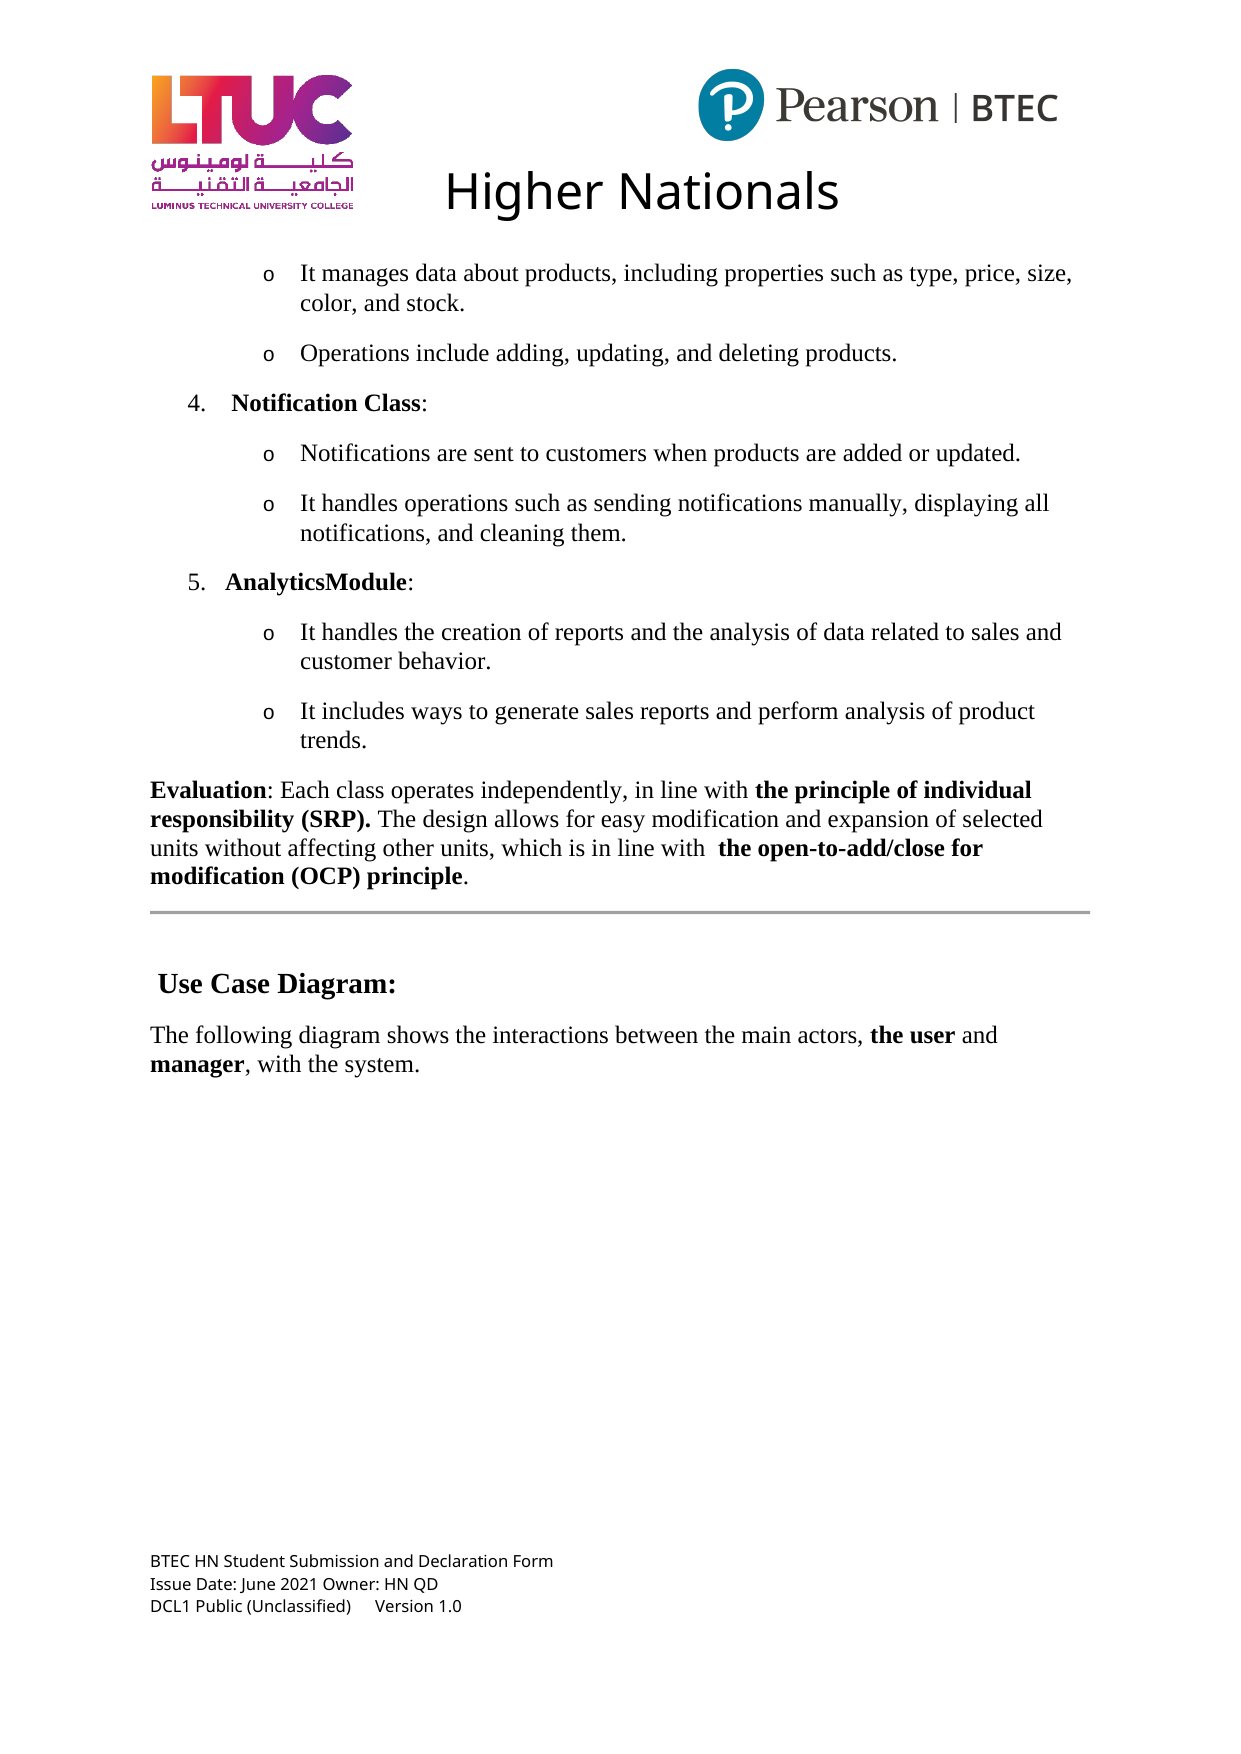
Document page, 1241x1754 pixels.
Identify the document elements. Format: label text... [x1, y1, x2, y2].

list It includes ways to generate sales reports and perform analysis of product trends. [262, 696, 1090, 754]
text Evaluation: Each class operates independently, in line with the principle of individual responsibility (SRP). The design allows for easy modification and expansion of selected units without affecting other units, which is in line with the open-to-add/close for modification (OCP) principle. [150, 775, 1090, 890]
picture [690, 61, 1069, 146]
text The following diagram shows the interactions between the main actors, the user and manager, with the system. [150, 1020, 1090, 1078]
list It handles operations such as sending notifications manually, displaying all notifications, and cleaning them. [262, 488, 1090, 546]
list It handles the creation of reports and the analysis of data related to sales and customer behavior. [262, 617, 1090, 675]
list Operations include adding, updating, and deleting products. [262, 338, 1090, 367]
list AnalyticsModule: [187, 567, 1090, 596]
list Notifications are sent to customers when products are added or updated. [262, 438, 1090, 467]
list It manages data about products, including properties such as type, price, size, color, and stock. [262, 258, 1090, 317]
picture [150, 73, 354, 210]
list Notification Class: [187, 388, 1090, 417]
text Use Case Diagram: [150, 966, 1090, 999]
